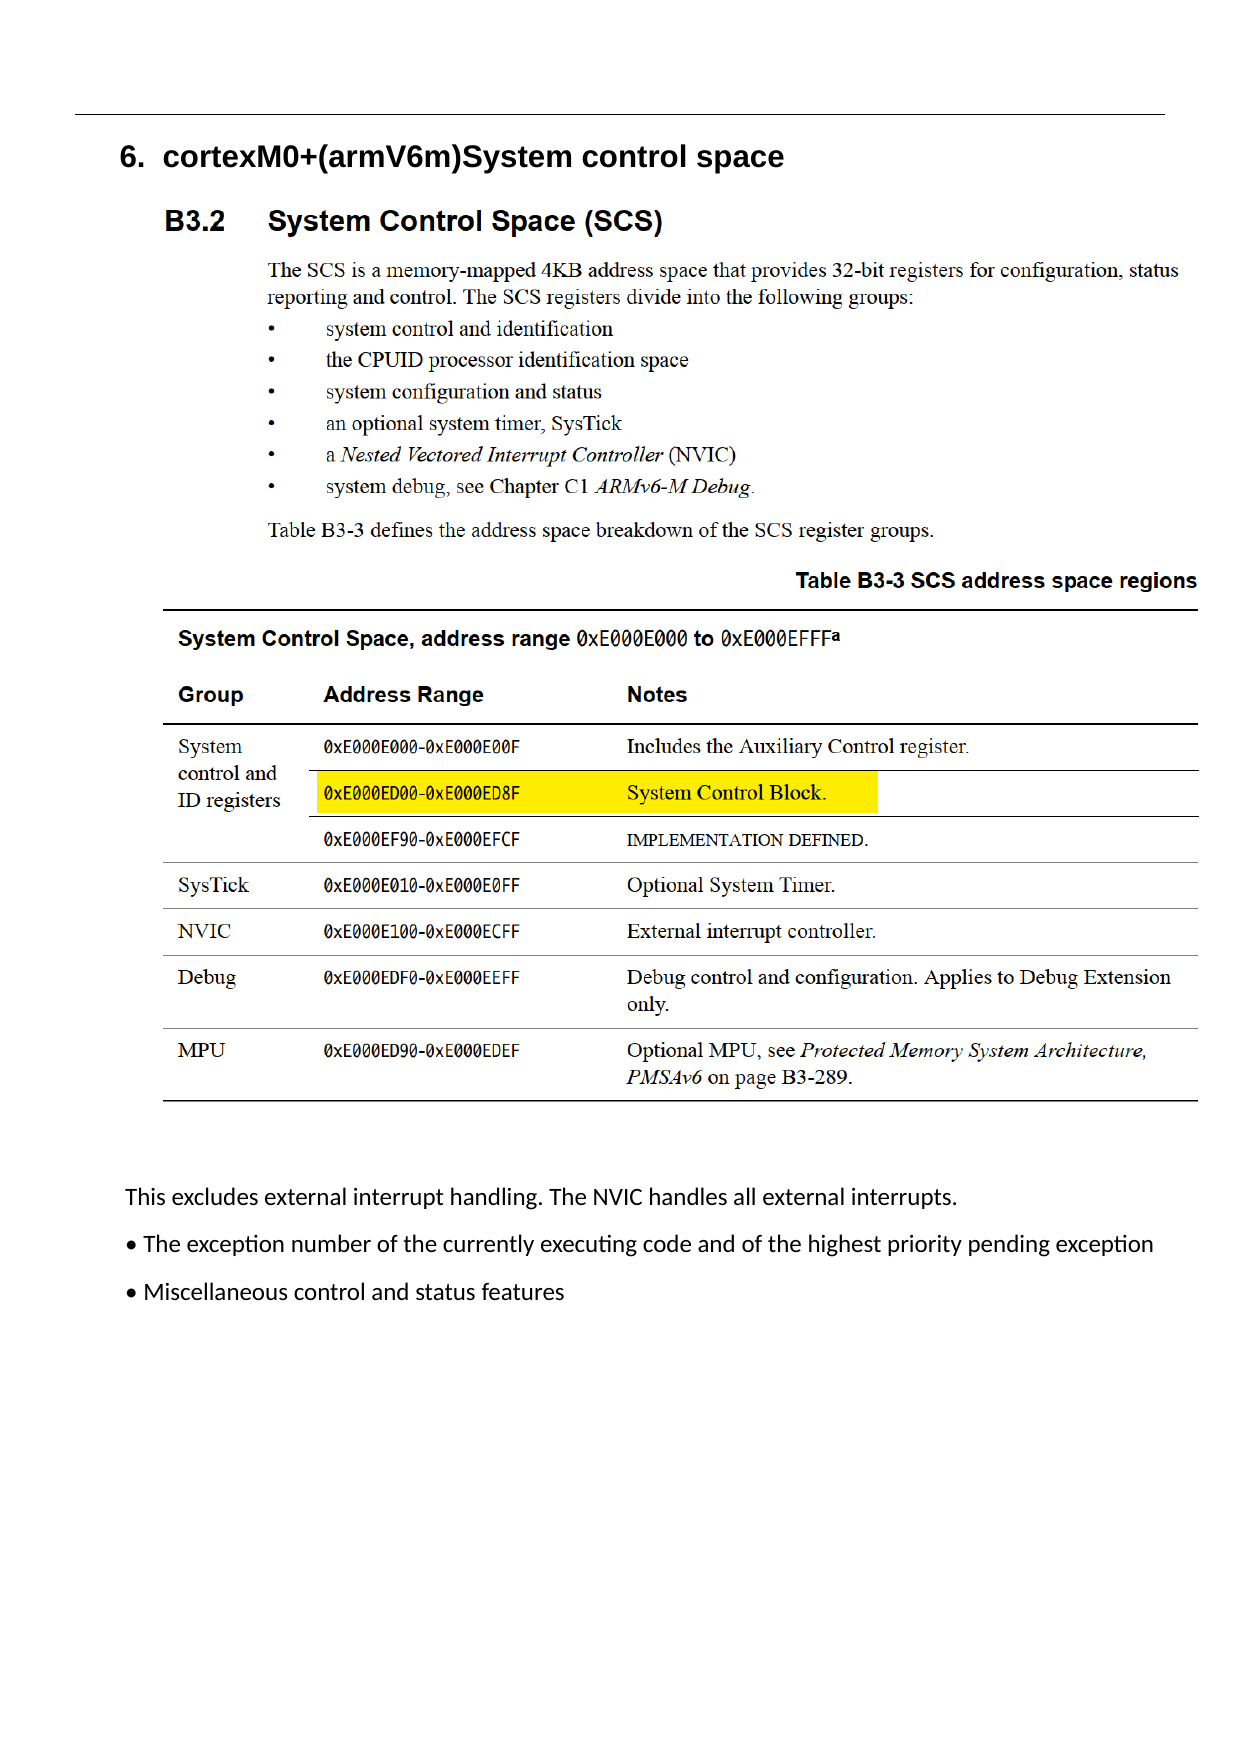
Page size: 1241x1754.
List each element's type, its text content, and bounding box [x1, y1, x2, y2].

text • Miscellaneous control and status features [75, 1275, 1165, 1308]
subtitle cortexM0+(armV6m)System control space [119, 124, 1165, 189]
text • The exception number of the currently executing code and of the highest priority pending exception [75, 1227, 1165, 1260]
text This excludes external interrupt handling. The NVIC handles all external interrupts. [75, 1180, 1165, 1212]
